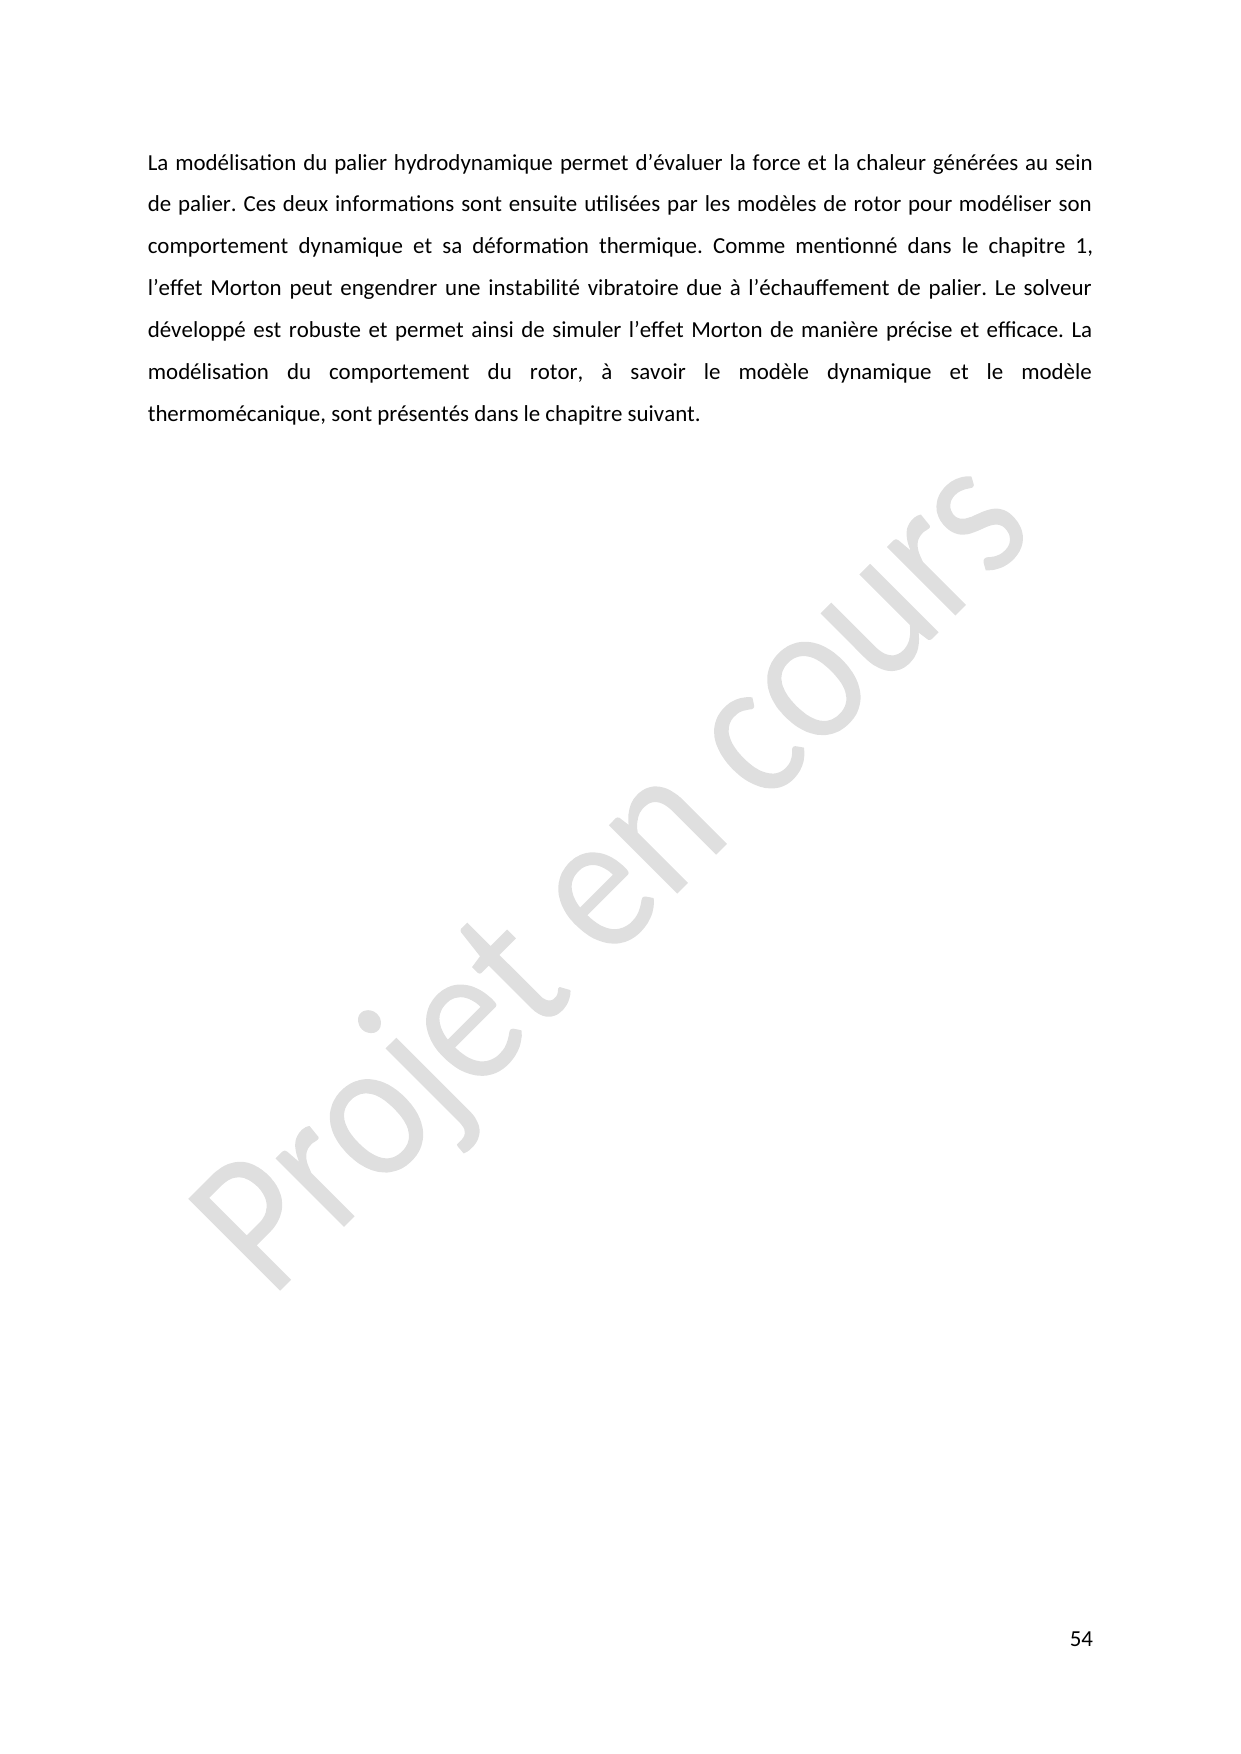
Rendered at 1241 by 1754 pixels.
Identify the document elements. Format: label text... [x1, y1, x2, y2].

text La modélisation du palier hydrodynamique permet d’évaluer la force et la chaleur générées au sein de palier. Ces deux informations sont ensuite utilisées par les modèles de rotor pour modéliser son comportement dynamique et sa déformation thermique. Comme mentionné dans le chapitre 1, l’effet Morton peut engendrer une instabilité vibratoire due à l’échauffement de palier. Le solveur développé est robuste et permet ainsi de simuler l’effet Morton de manière précise et efficace. La modélisation du comportement du rotor, à savoir le modèle dynamique et le modèle thermomécanique, sont présentés dans le chapitre suivant. [148, 148, 1093, 427]
